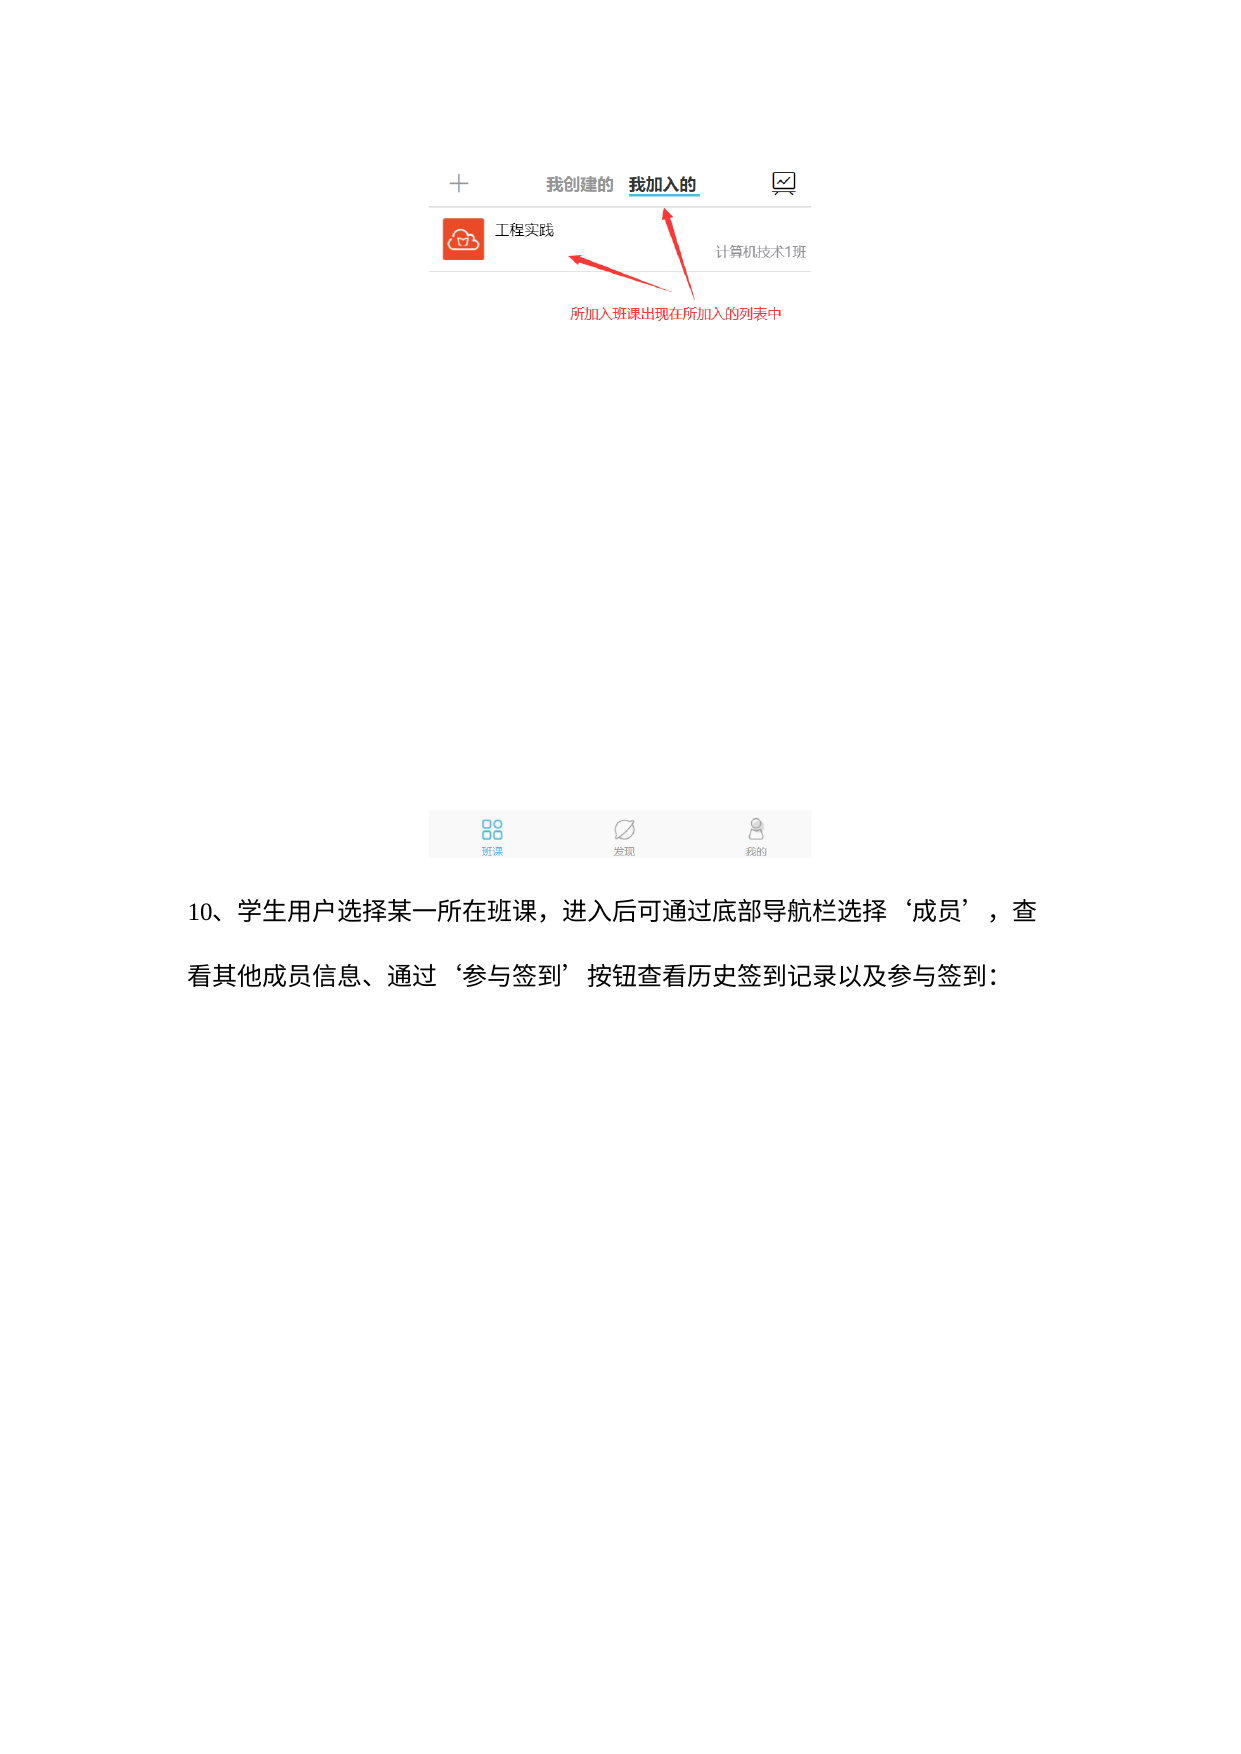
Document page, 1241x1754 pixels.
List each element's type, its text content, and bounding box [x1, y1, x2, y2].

picture [428, 162, 812, 858]
text 10、学生用户选择某一所在班课，进入后可通过底部导航栏选择‘成员’，查看其他成员信息、通过‘参与签到’按钮查看历史签到记录以及参与签到： [187, 877, 1053, 1007]
